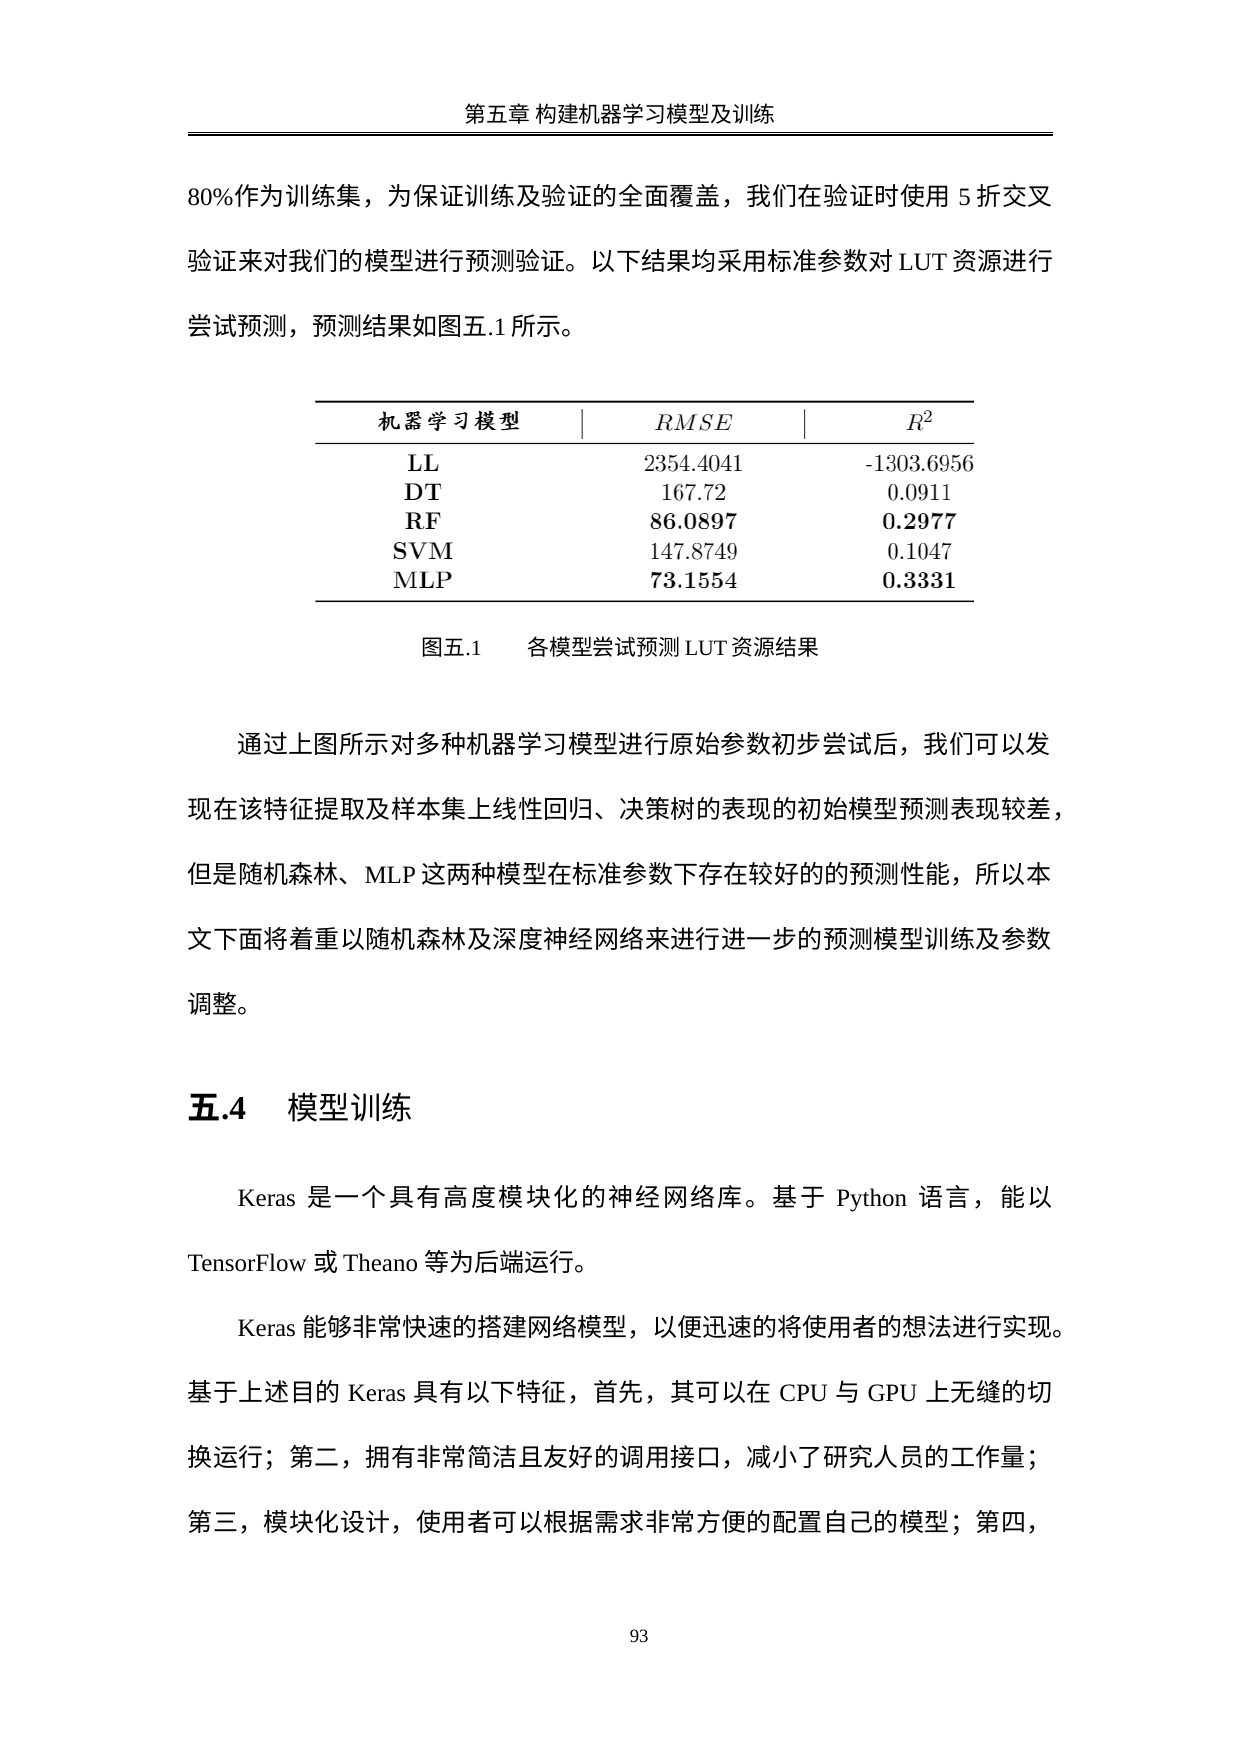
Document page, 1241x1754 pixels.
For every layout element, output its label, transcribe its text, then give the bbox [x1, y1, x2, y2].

text 各模型尝试预测LUT资源结果 [187, 629, 1053, 662]
picture [308, 389, 983, 616]
text Keras 是一个具有高度模块化的神经网络库。基于 Python 语言，能以 TensorFlow 或Theano 等为后端运行。 [187, 1163, 1053, 1293]
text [187, 162, 1053, 357]
text 通过上图所示对多种机器学习模型进行原始参数初步尝试后，我们可以发现在该特征提取及样本集上线性回归、决策树的表现的初始模型预测表现较差，但是随机森林、MLP这两种模型在标准参数下存在较好的的预测性能，所以本文下面将着重以随机森林及深度神经网络来进行进一步的预测模型训练及参数调整。 [187, 710, 1053, 1035]
subtitle 模型训练 [187, 1073, 1053, 1138]
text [187, 1293, 1053, 1553]
